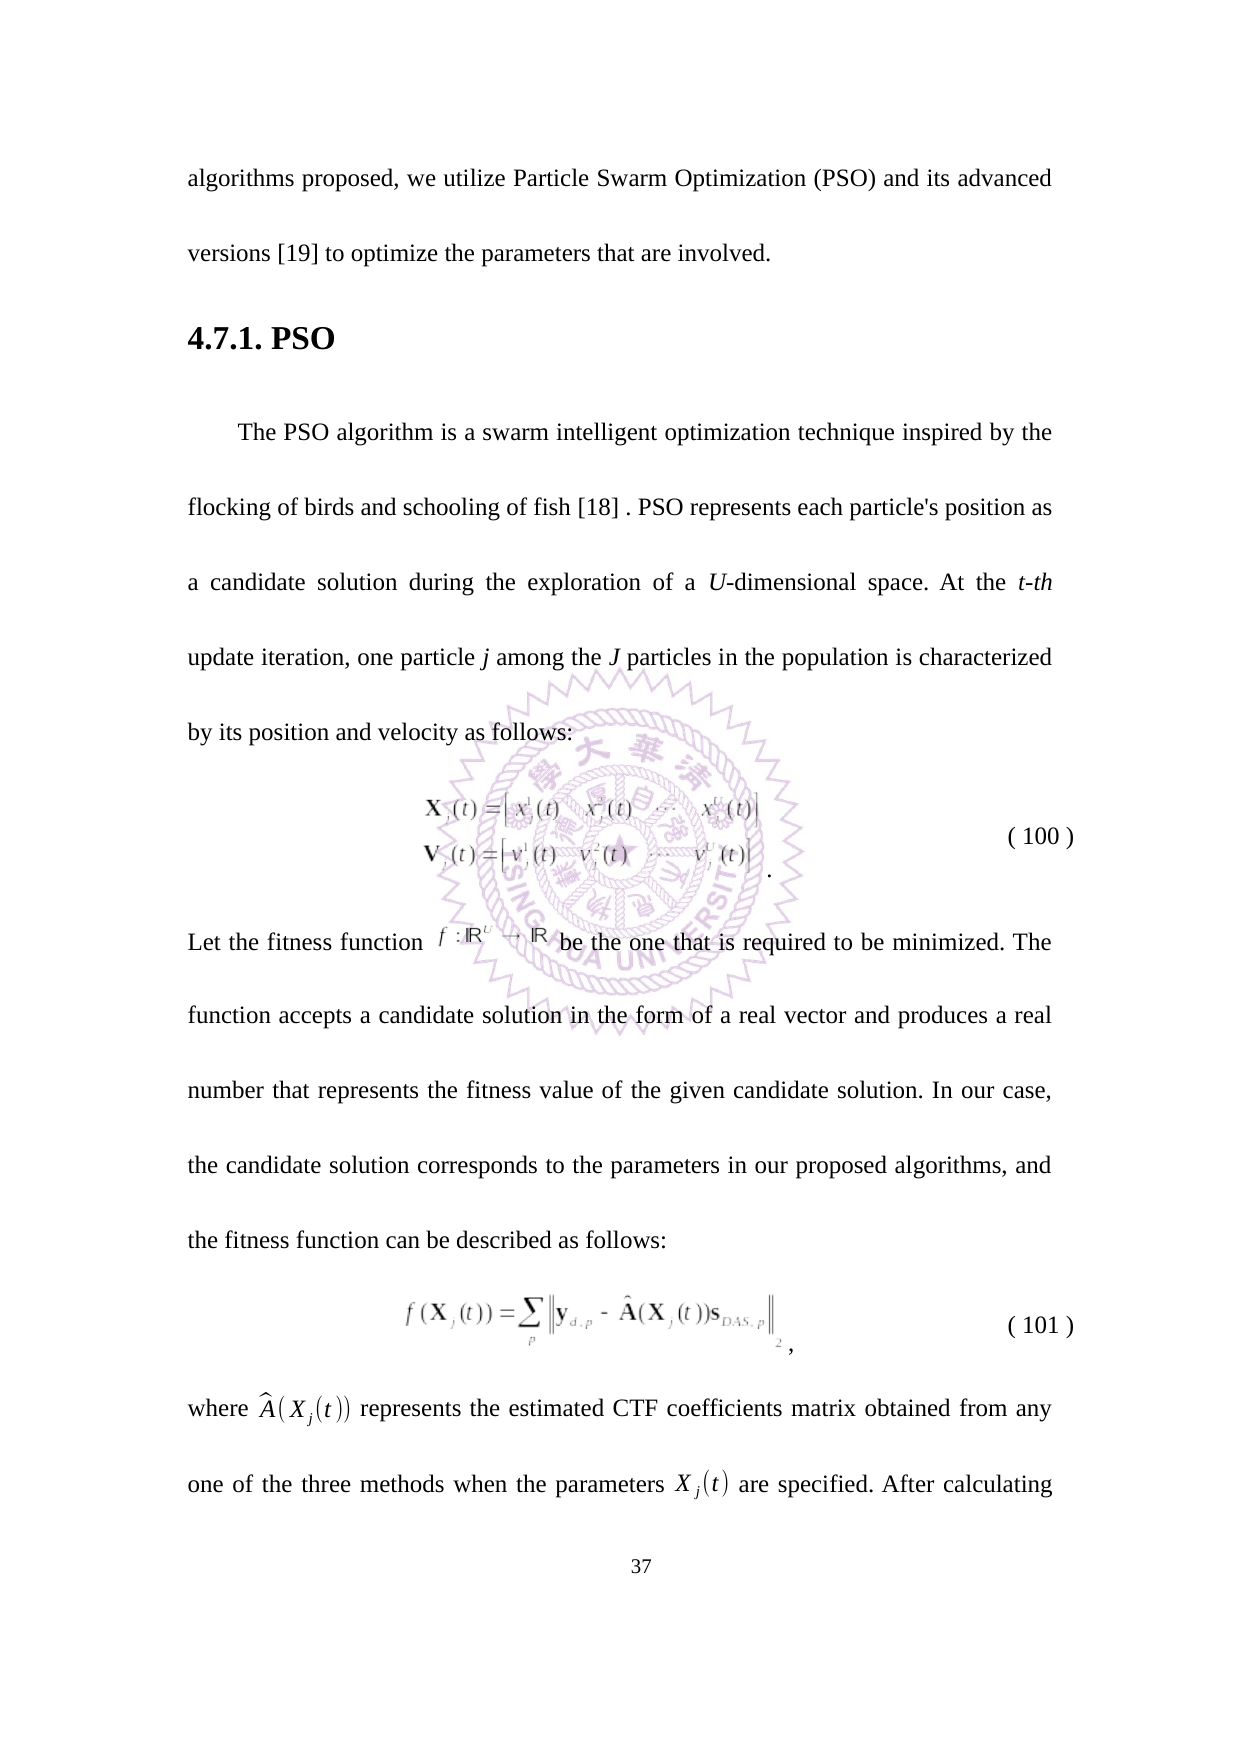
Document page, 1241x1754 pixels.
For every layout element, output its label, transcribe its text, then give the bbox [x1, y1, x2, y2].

picture [423, 751, 817, 779]
text Let the fitness function be the one that is required to be minimized. The function accepts a candidate solution in the form of a real vector and produces a real number that represents the fitness value of the given candidate solution. In our case, the candidate solution corresponds to the parameters in our proposed algorithms, and the fitness function can be described as follows: [187, 920, 1053, 1258]
table_header ( 101 ) [994, 1287, 1087, 1390]
text 4.7.1. PSO [187, 300, 1053, 375]
table_header . [199, 779, 994, 920]
table_header ( 100 ) [994, 779, 1087, 920]
table_header , [199, 1287, 994, 1390]
text The PSO algorithm is a swarm intelligent optimization technique inspired by the flocking of birds and schooling of fish [18] . PSO represents each particle's position as a candidate solution during the exploration of a U-dimensional space. At the t-th update iteration, one particle j among the J particles in the population is characterized by its position and velocity as follows: [187, 413, 1053, 751]
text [187, 1390, 1053, 1503]
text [187, 158, 1053, 271]
